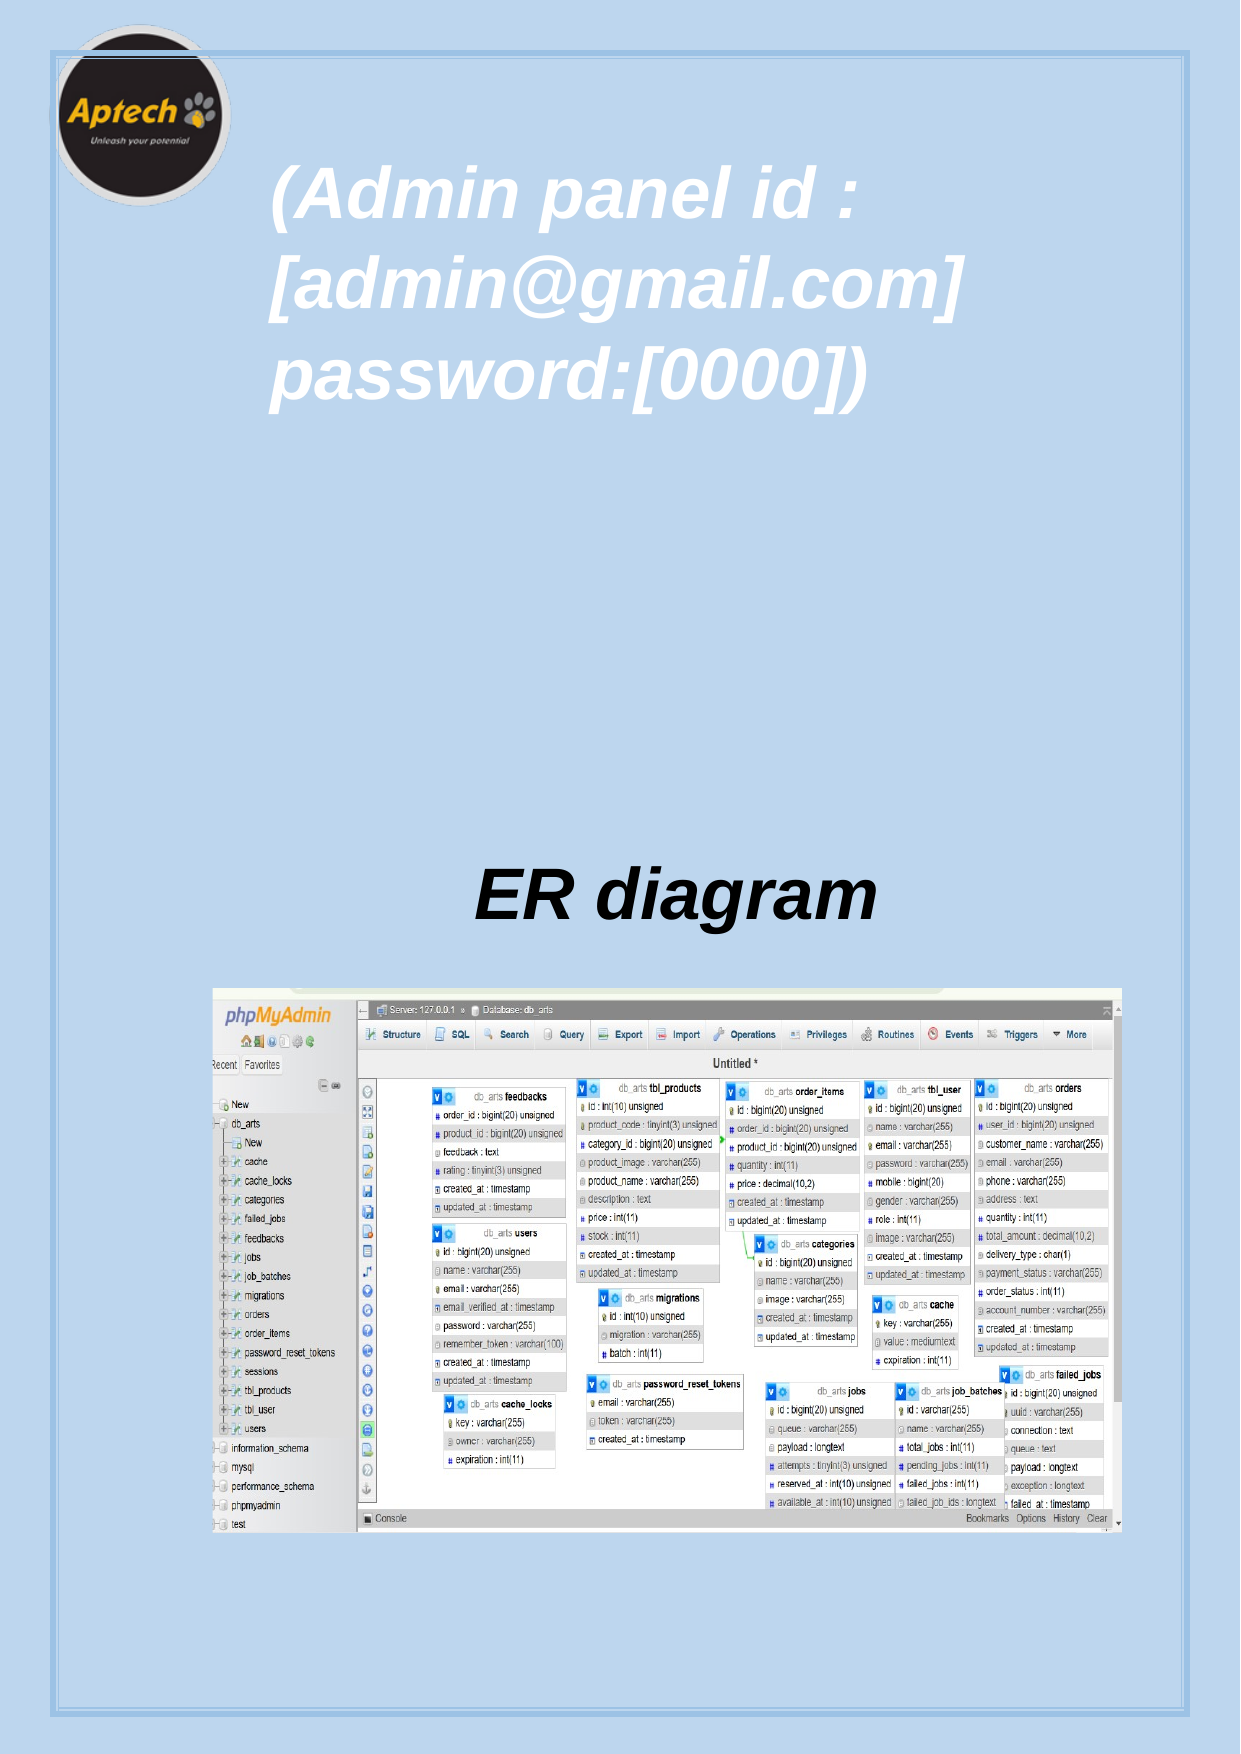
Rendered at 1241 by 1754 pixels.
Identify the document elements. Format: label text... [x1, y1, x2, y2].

picture [59, 59, 234, 209]
subtitle ER diagram [270, 851, 1090, 934]
subtitle (Admin panel id :[admin@gmail.com] password:[0000]) [270, 150, 1090, 415]
picture [212, 988, 1122, 1533]
picture [46, 21, 234, 209]
